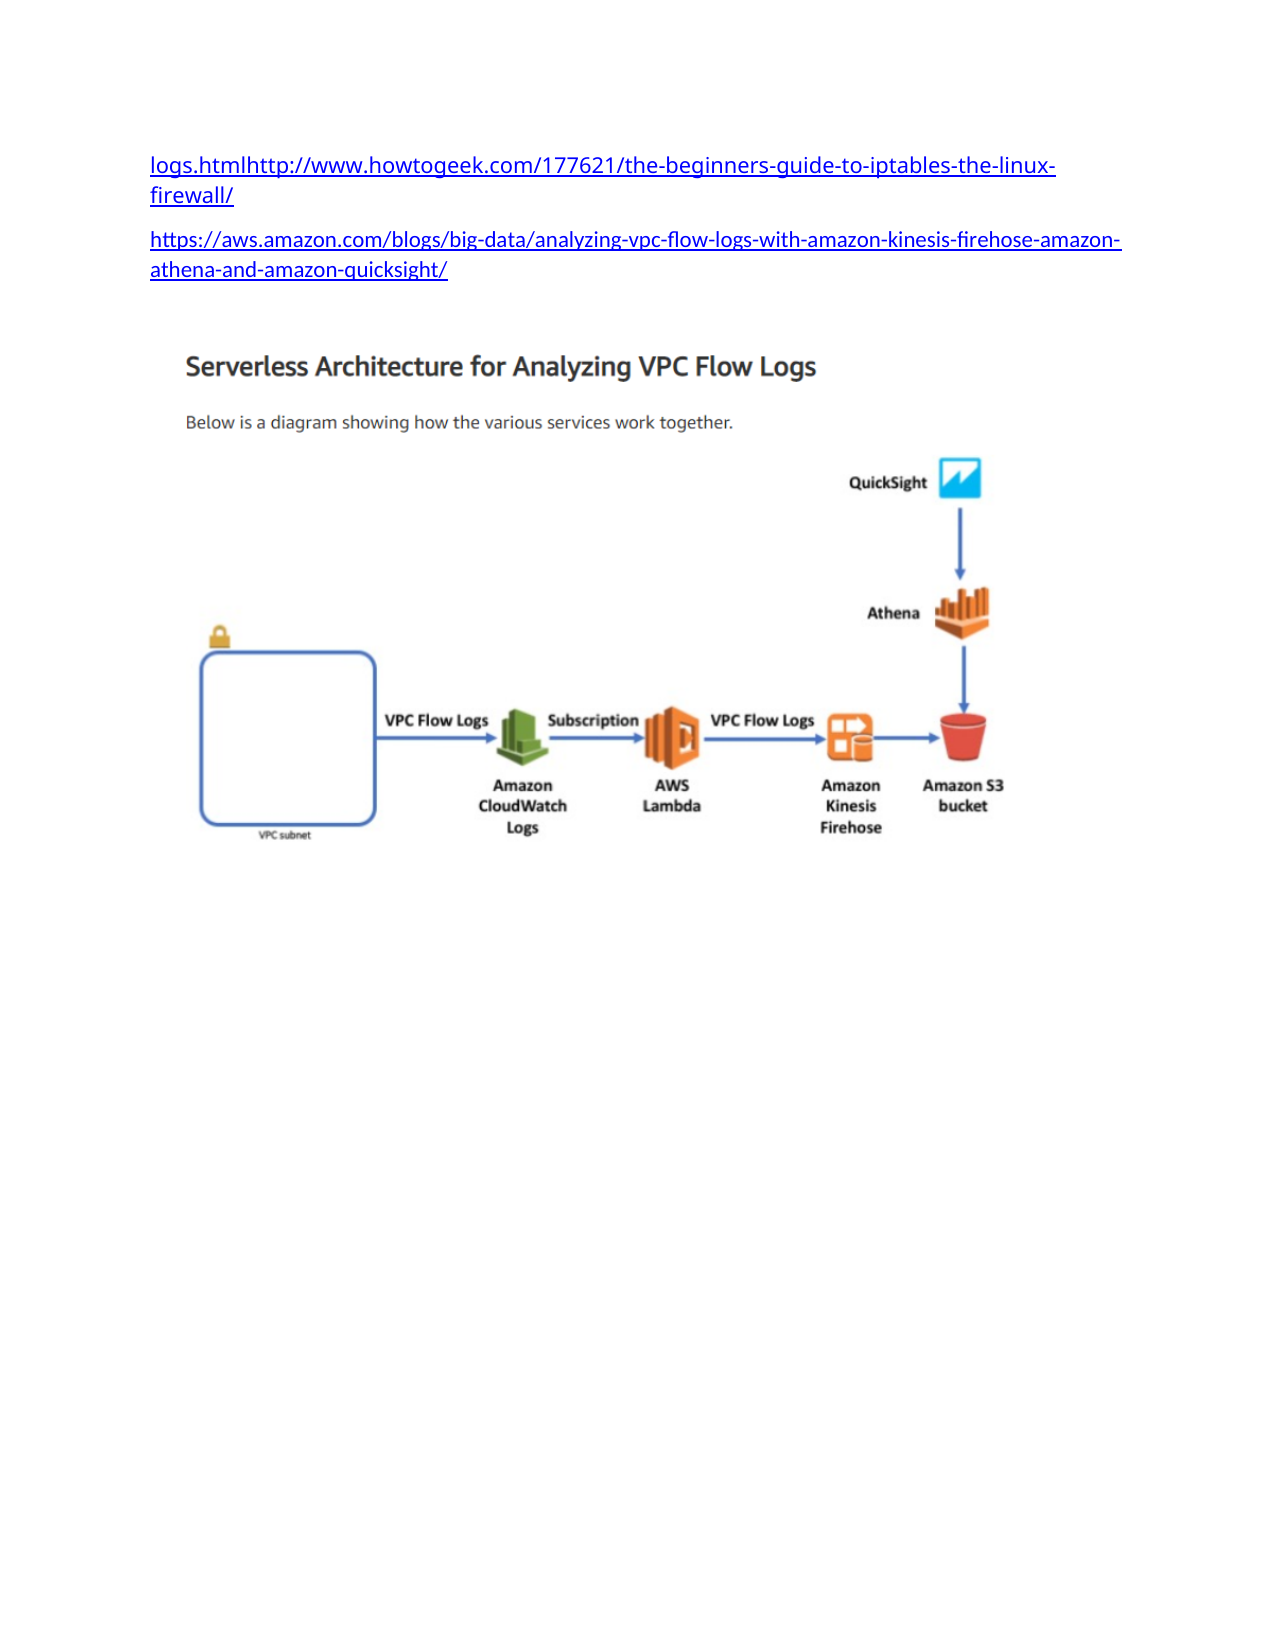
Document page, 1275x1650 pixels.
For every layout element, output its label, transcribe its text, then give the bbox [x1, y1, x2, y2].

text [150, 150, 1125, 209]
text https://aws.amazon.com/blogs/big-data/analyzing-vpc-flow-logs-with-amazon-kinesis-firehose-amazon-athena-and-amazon-quicksight/ [150, 225, 1125, 283]
picture [150, 349, 1125, 858]
